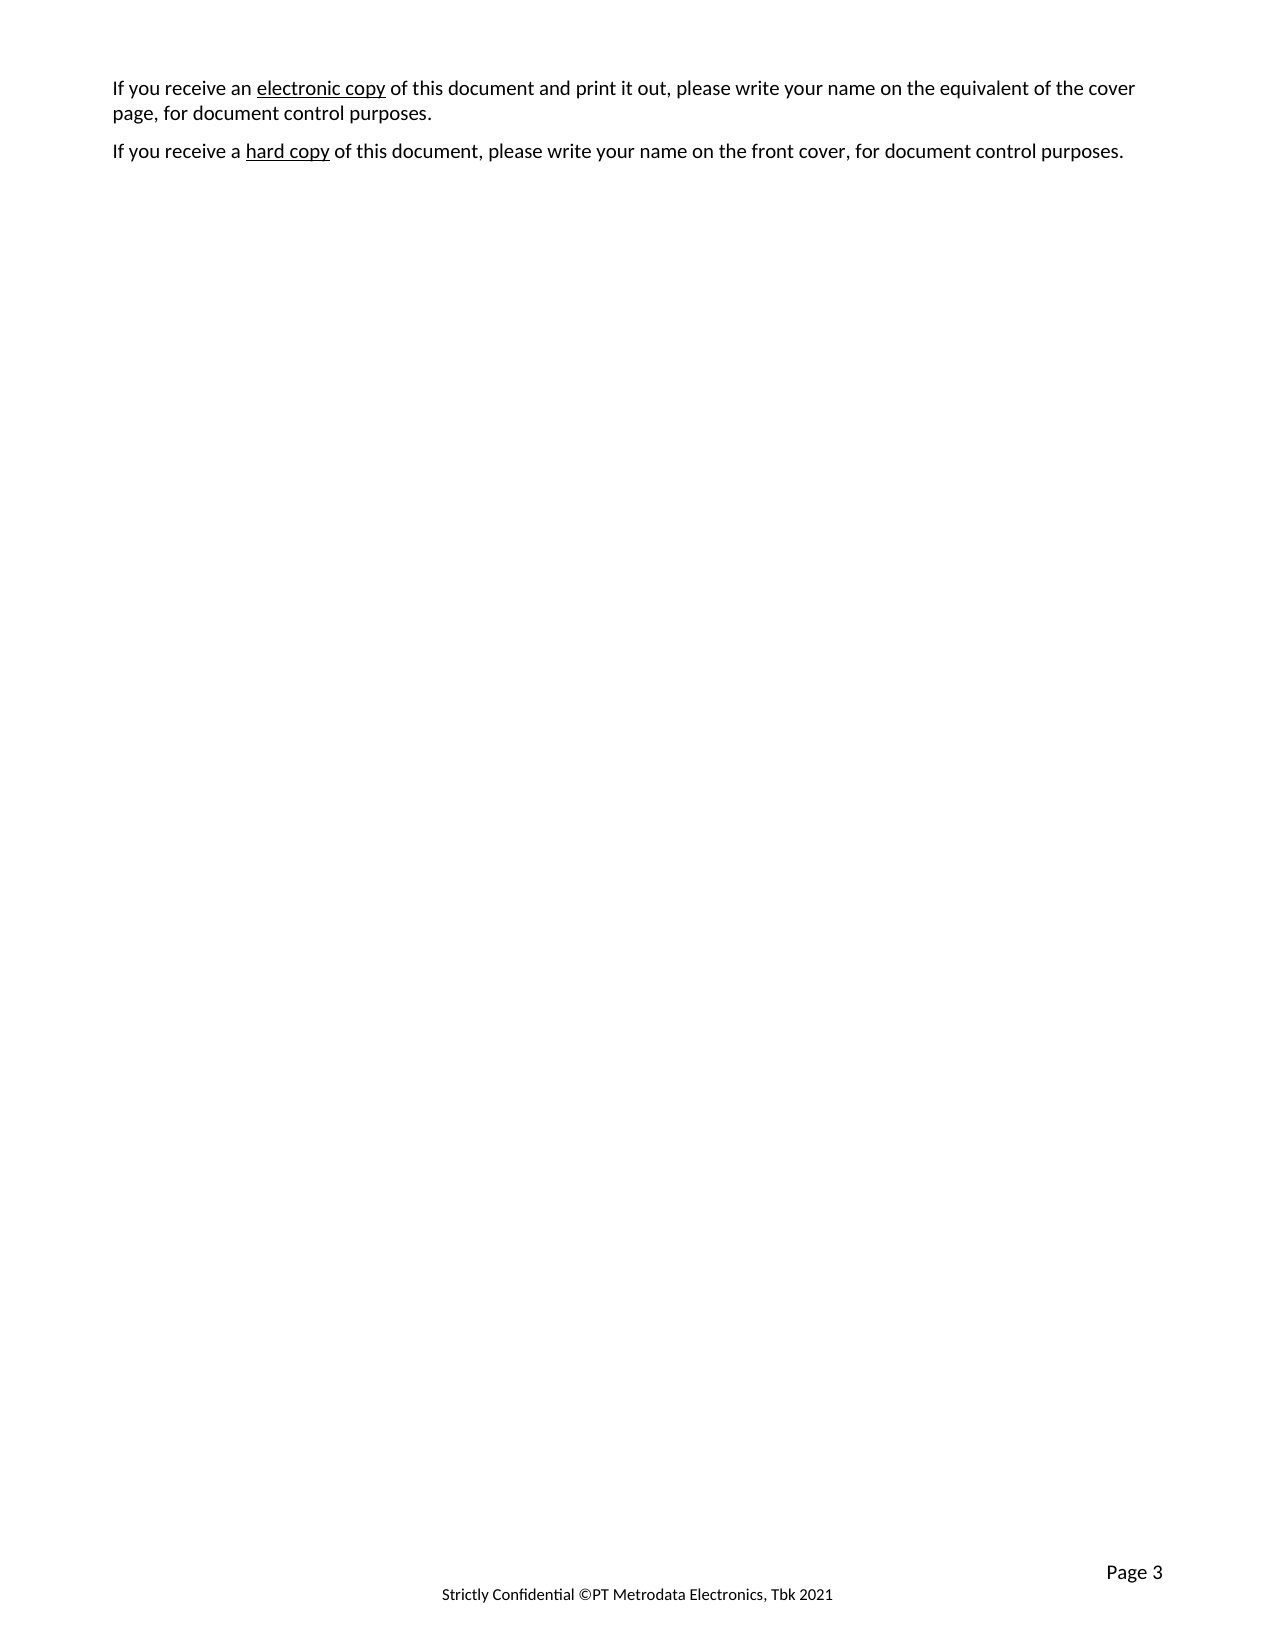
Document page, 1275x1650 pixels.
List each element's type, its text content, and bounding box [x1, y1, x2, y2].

text If you receive a hard copy of this document, please write your name on the front cover, for document control purposes. [112, 138, 1162, 164]
text If you receive an electronic copy of this document and print it out, please write your name on the equivalent of the cover page, for document control purposes. [112, 75, 1162, 126]
